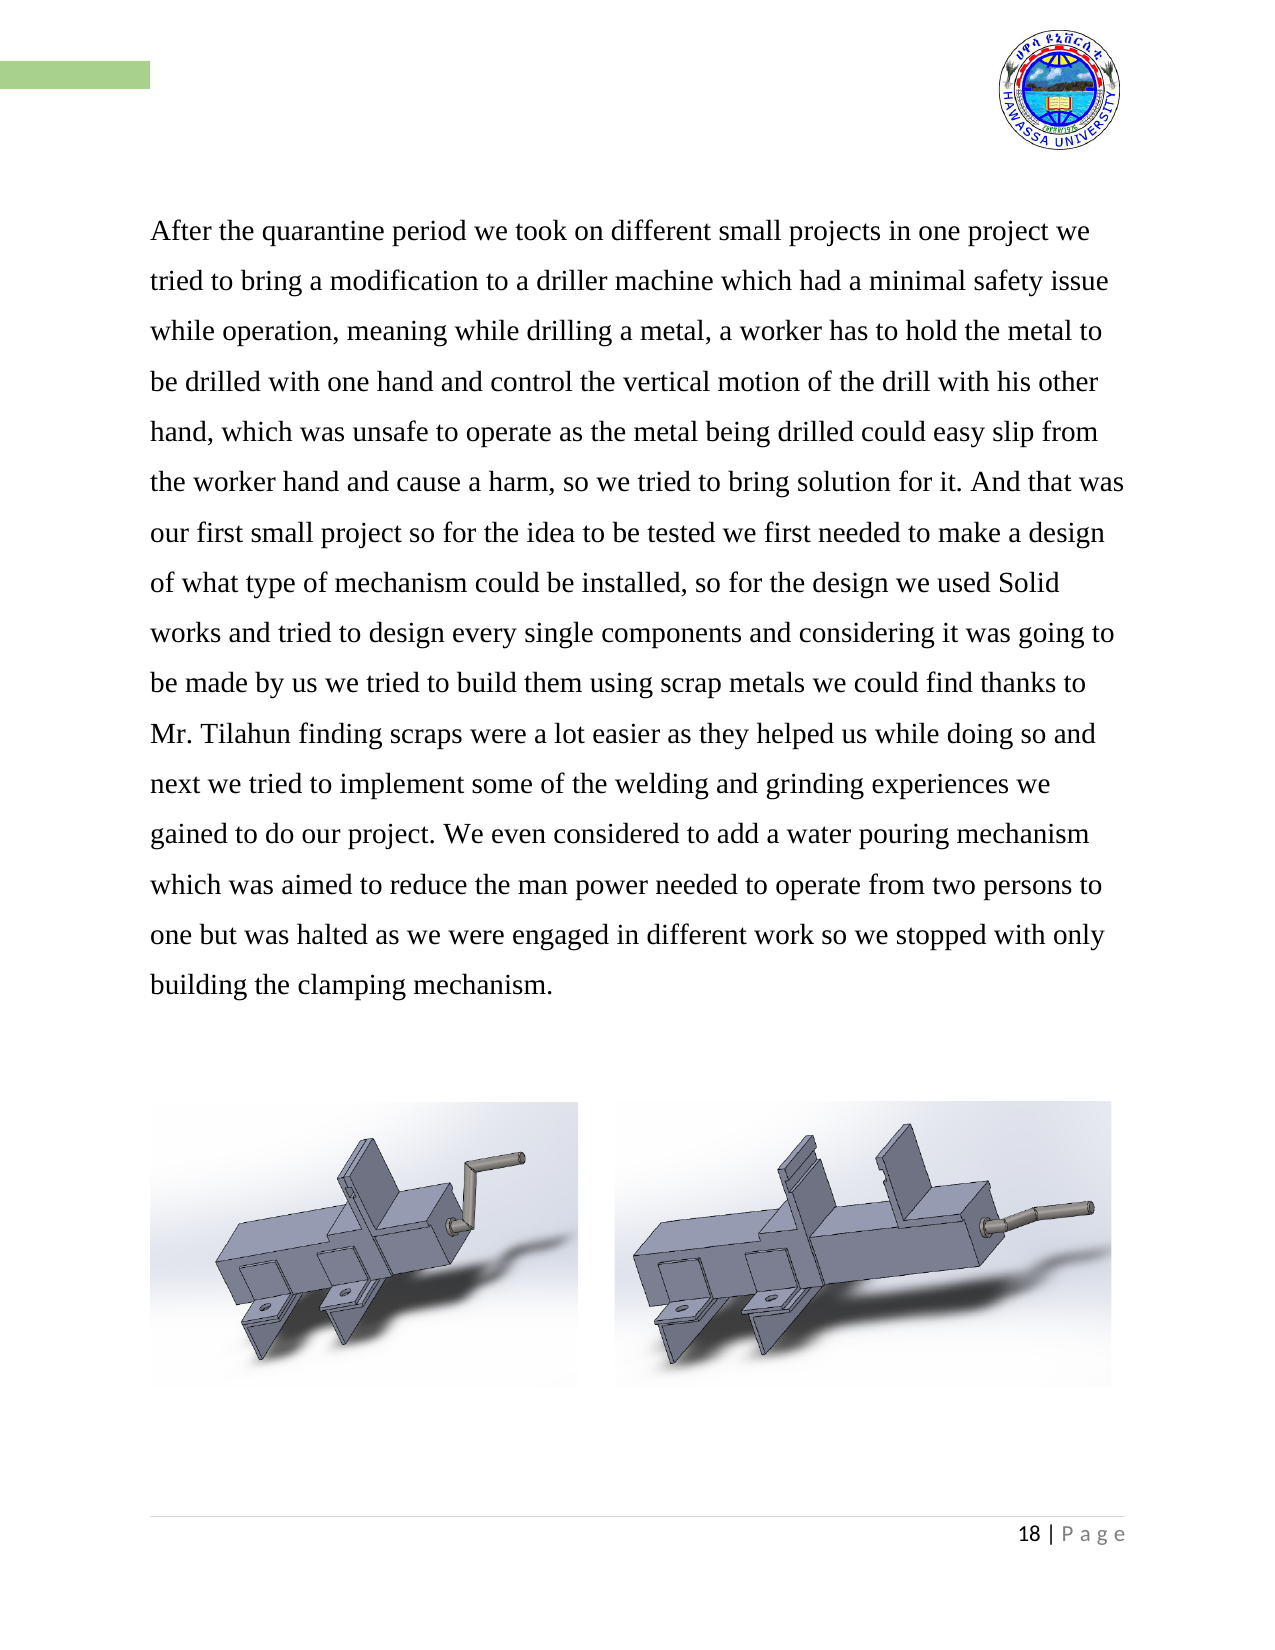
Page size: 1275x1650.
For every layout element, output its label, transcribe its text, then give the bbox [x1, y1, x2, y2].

picture [150, 1102, 579, 1387]
picture [614, 1101, 1112, 1387]
text After the quarantine period we took on different small projects in one project we tried to bring a modification to a driller machine which had a minimal safety issue while operation, meaning while drilling a metal, a worker has to hold the metal to be drilled with one hand and control the vertical motion of the drill with his other hand, which was unsafe to operate as the metal being drilled could easy slip from the worker hand and cause a harm, so we tried to bring solution for it. And that was our first small project so for the idea to be tested we first needed to make a design of what type of mechanism could be installed, so for the design we used Solid works and tried to design every single components and considering it was going to be made by us we tried to build them using scrap metals we could find thanks to Mr. Tilahun finding scraps were a lot easier as they helped us while doing so and next we tried to implement some of the welding and grinding experiences we gained to do our project. We even considered to add a water pouring mechanism which was aimed to reduce the man power needed to operate from two persons to one but was halted as we were engaged in different work so we stopped with only building the clamping mechanism. [150, 213, 1125, 1001]
picture [998, 30, 1122, 150]
